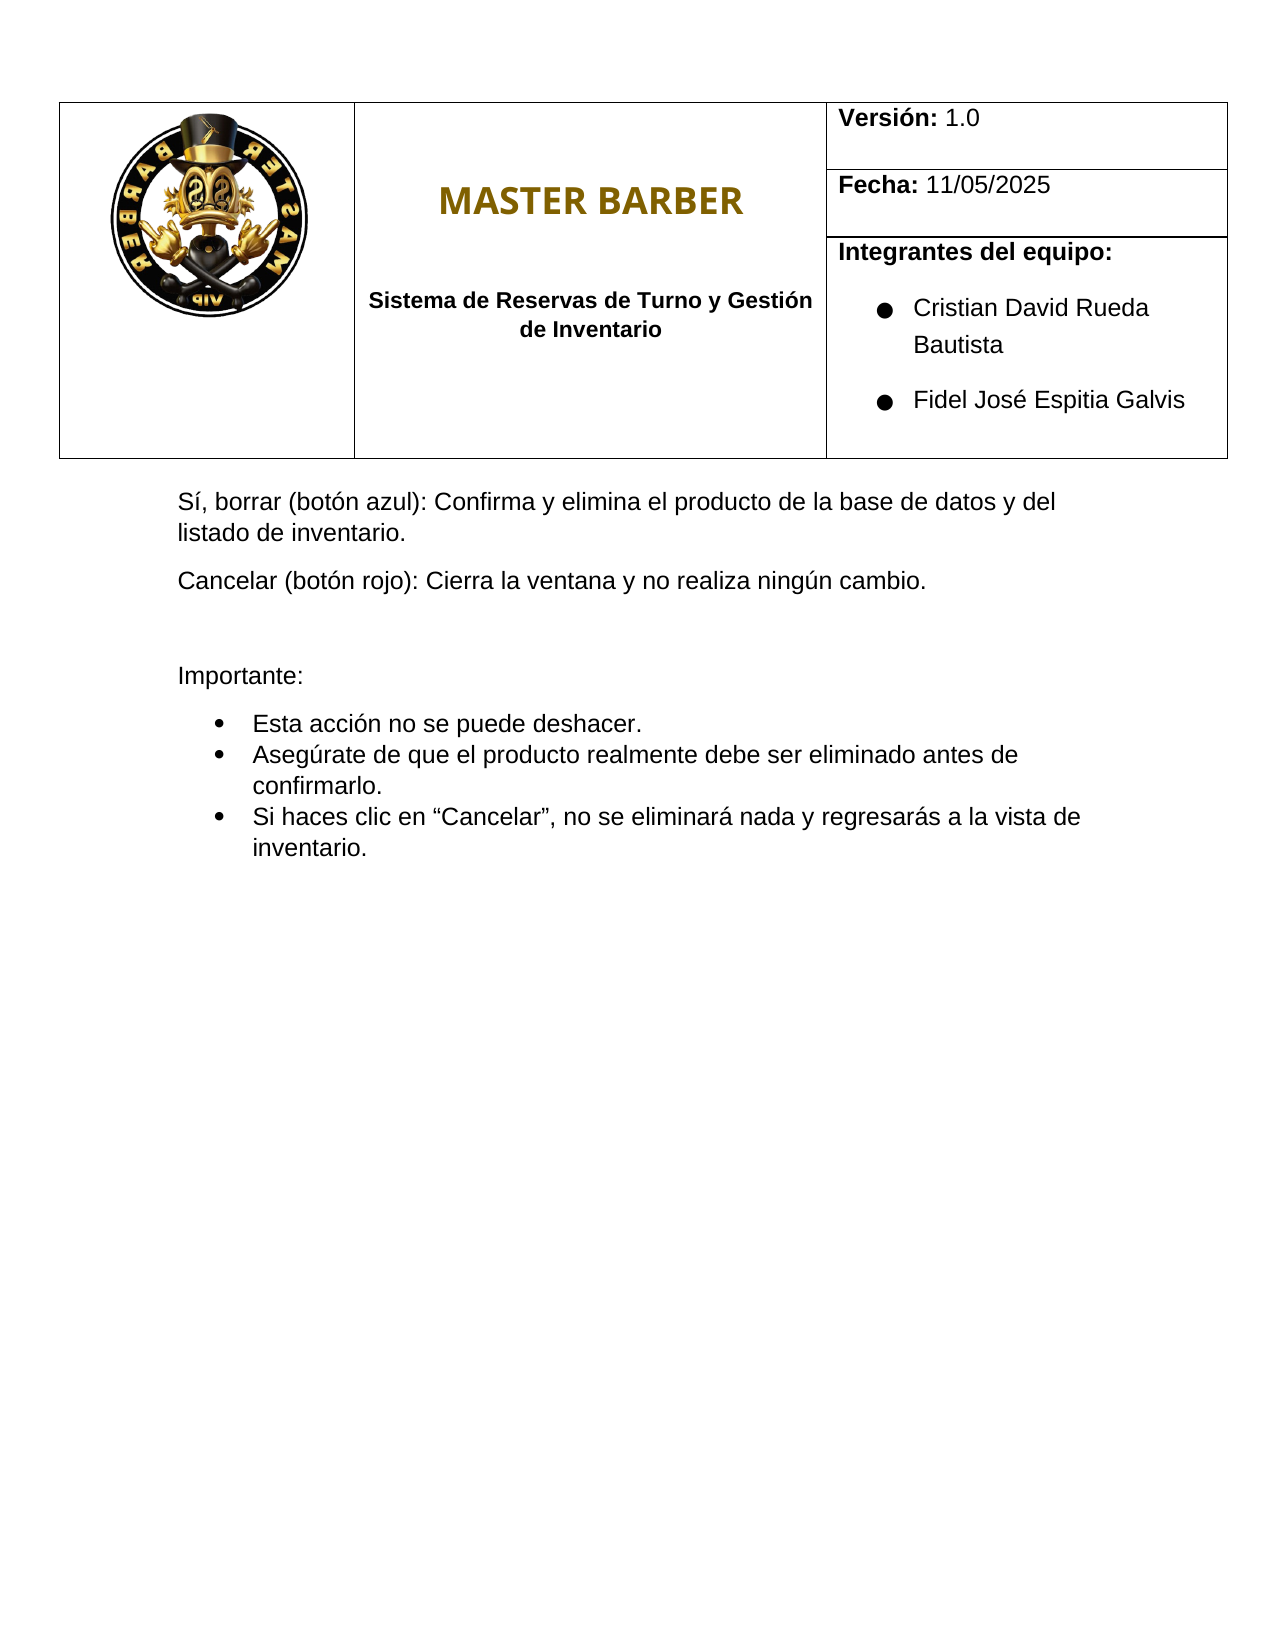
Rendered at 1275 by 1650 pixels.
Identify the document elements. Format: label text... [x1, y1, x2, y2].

text Importante: [177, 661, 1098, 690]
text Cancelar (botón rojo): Cierra la ventana y no realiza ningún cambio. [177, 566, 1098, 594]
picture [100, 102, 313, 321]
list Esta acción no se puede deshacer. [215, 709, 1098, 738]
text Sí, borrar (botón azul): Confirma y elimina el producto de la base de datos y del listado de inventario. [177, 487, 1098, 547]
list Si haces clic en “Cancelar”, no se eliminará nada y regresarás a la vista de inventario. [215, 802, 1098, 862]
list Asegúrate de que el producto realmente debe ser eliminado antes de confirmarlo. [215, 740, 1098, 800]
